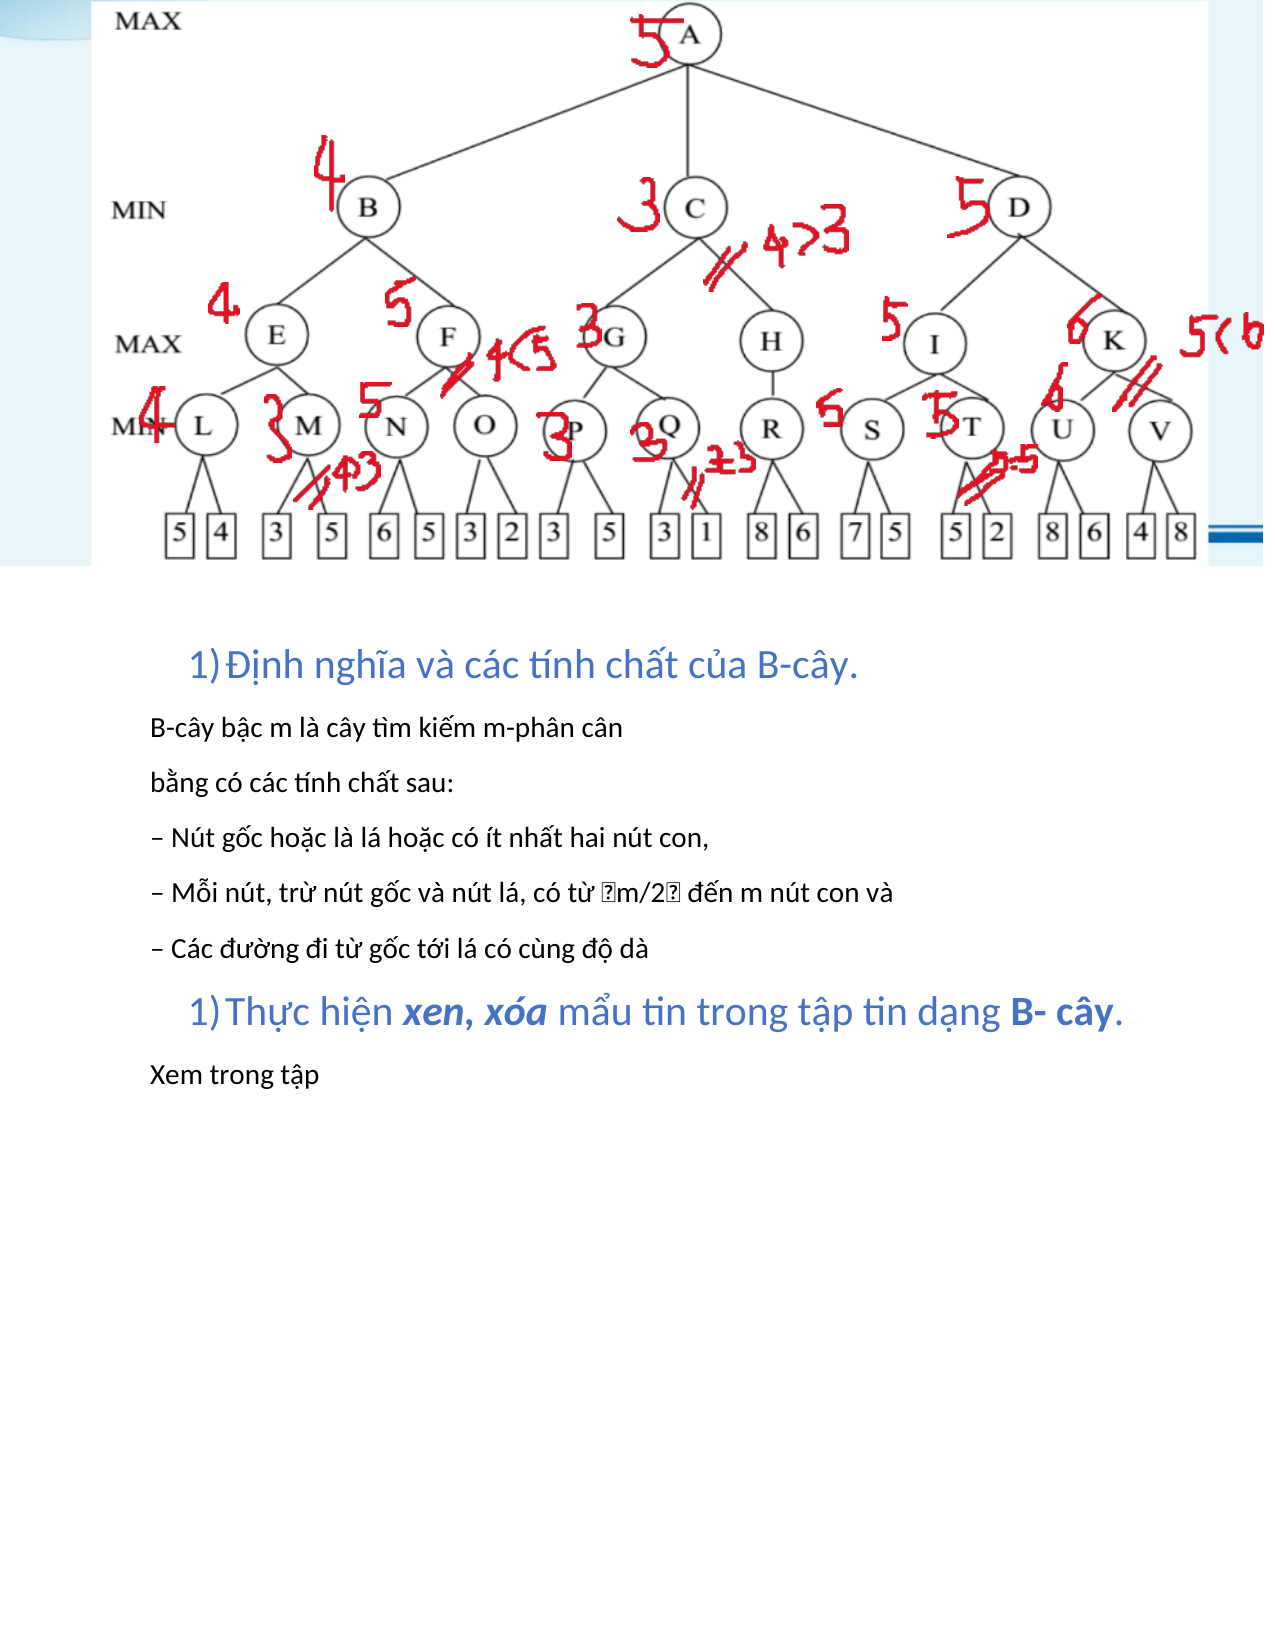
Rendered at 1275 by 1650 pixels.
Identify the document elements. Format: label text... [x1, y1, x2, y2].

text – Nút gốc hoặc là lá hoặc có ít nhất hai nút con, [150, 819, 1125, 855]
text – Các đường đi từ gốc tới lá có cùng độ dà [150, 930, 1125, 965]
text bằng có các tính chất sau: [150, 764, 1125, 800]
picture [0, 0, 1264, 570]
list Thực hiện xen, xóa mẩu tin trong tập tin dạng B- cây. [187, 985, 1125, 1036]
list Định nghĩa và các tính chất của B-cây. [187, 638, 1125, 688]
text – Mỗi nút, trừ nút gốc và nút lá, có từ m/2 đến m nút con và [150, 874, 1125, 910]
text Xem trong tập [150, 1056, 1125, 1092]
text B-cây bậc m là cây tìm kiếm m-phân cân [150, 709, 1125, 745]
